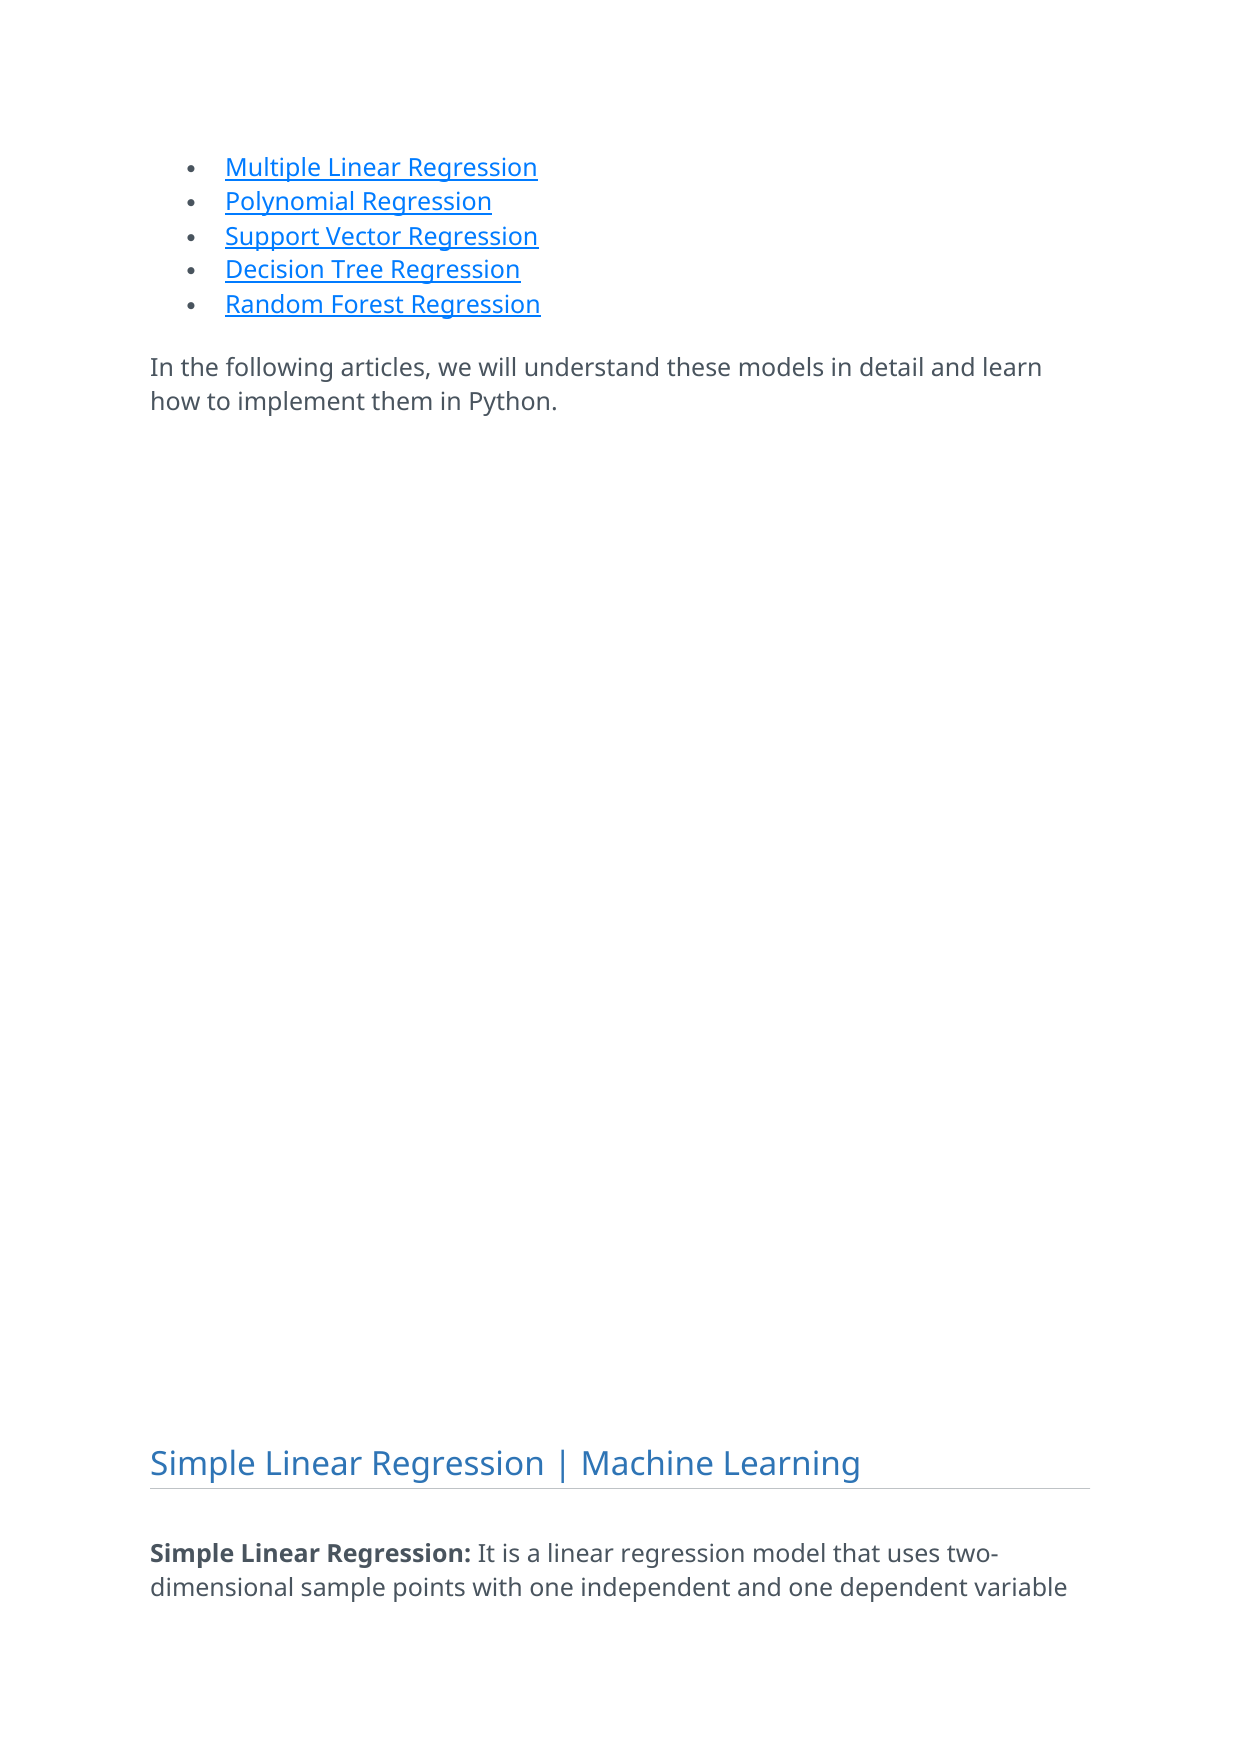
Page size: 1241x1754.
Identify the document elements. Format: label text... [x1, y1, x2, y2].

list Decision Tree Regression [187, 252, 1090, 286]
subtitle Simple Linear Regression | Machine Learning [150, 1439, 1090, 1485]
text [150, 1535, 1090, 1603]
list Multiple Linear Regression [187, 150, 1090, 184]
list Polynomial Regression [187, 184, 1090, 218]
text In the following articles, we will understand these models in detail and learn how to implement them in Python. [150, 349, 1090, 418]
list Support Vector Regression [187, 218, 1090, 252]
list Random Forest Regression [187, 286, 1090, 320]
